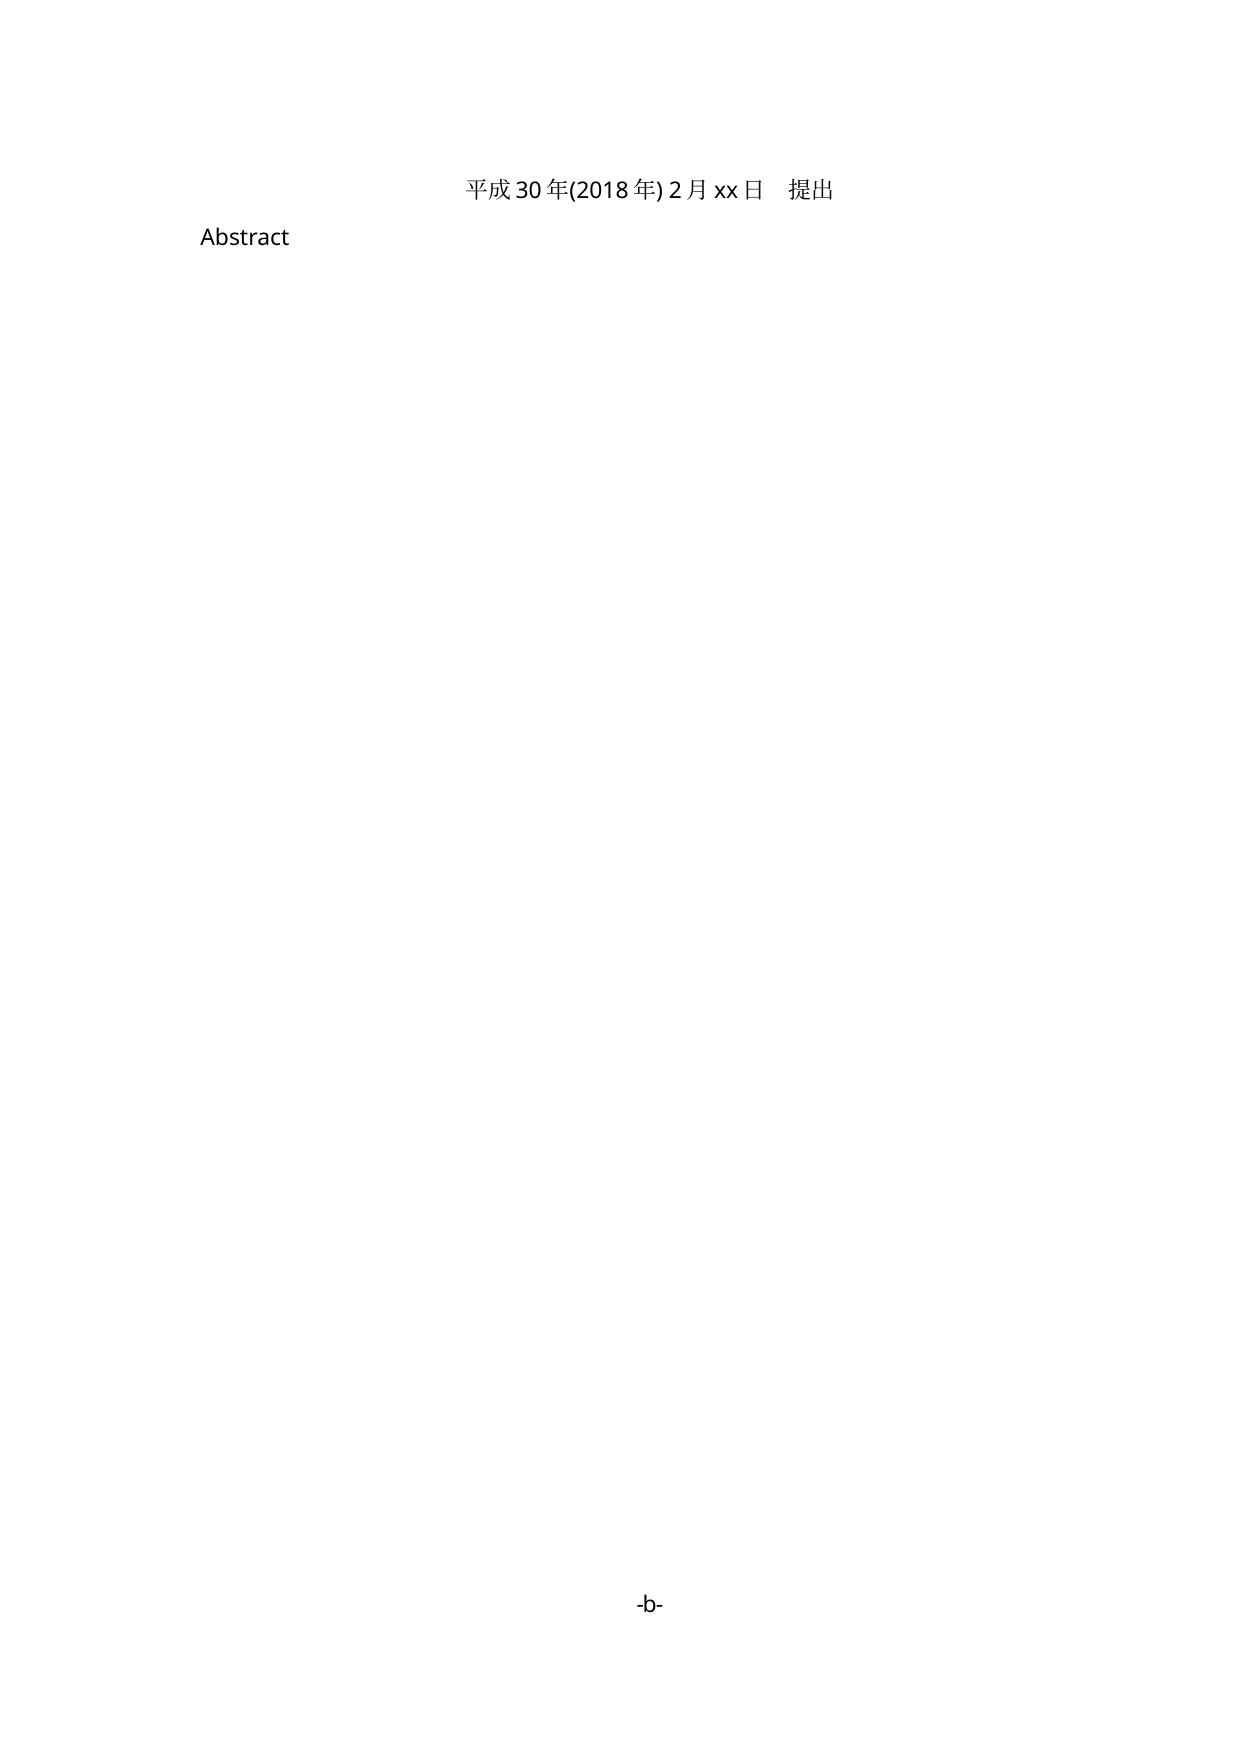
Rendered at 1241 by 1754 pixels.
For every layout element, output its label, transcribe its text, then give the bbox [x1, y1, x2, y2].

text Abstract [200, 213, 1099, 261]
